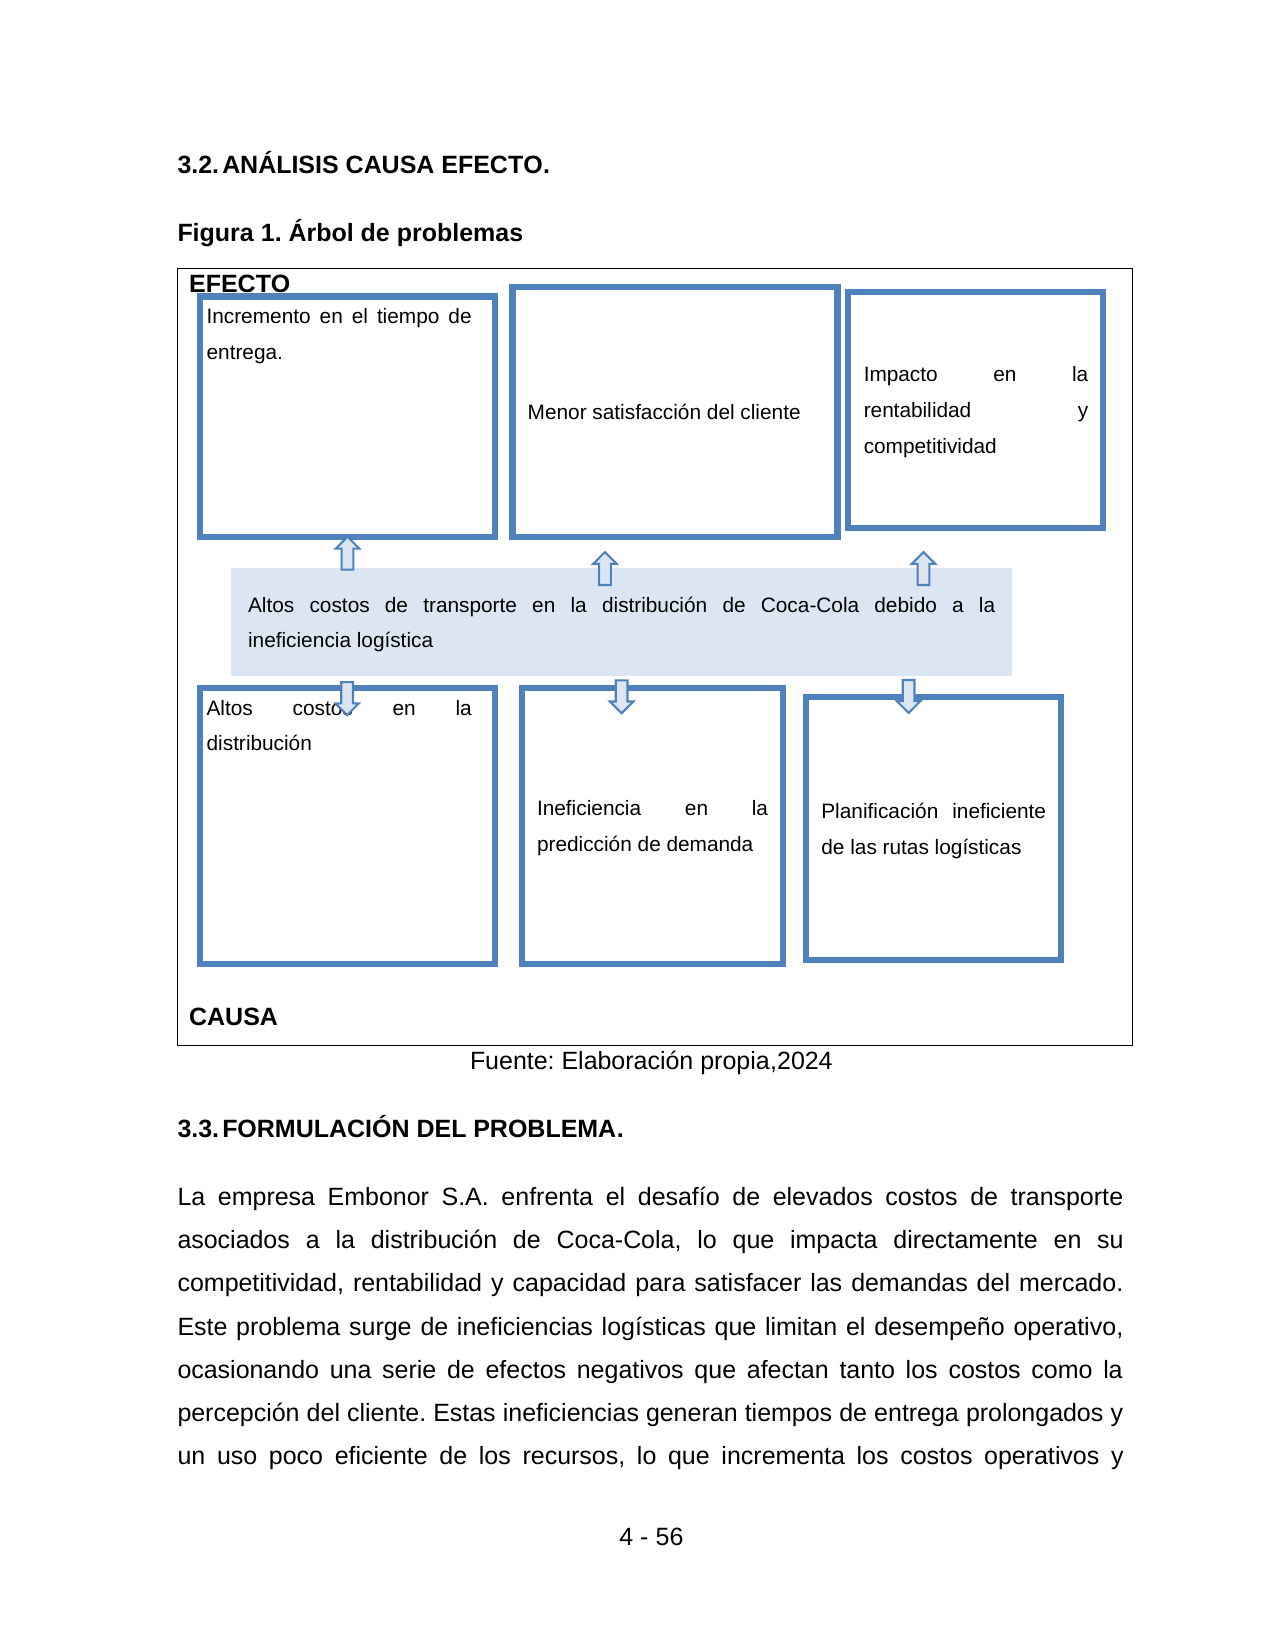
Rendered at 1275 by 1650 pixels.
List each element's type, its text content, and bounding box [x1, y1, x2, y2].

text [177, 1182, 1125, 1470]
text Fuente: Elaboración propia,2024 [177, 1046, 1125, 1075]
table_header EFECTO CAUSA [178, 269, 1132, 1045]
subtitle FORMULACIÓN DEL PROBLEMA. [177, 1114, 1125, 1143]
subtitle ANÁLISIS CAUSA EFECTO. [177, 150, 1125, 179]
